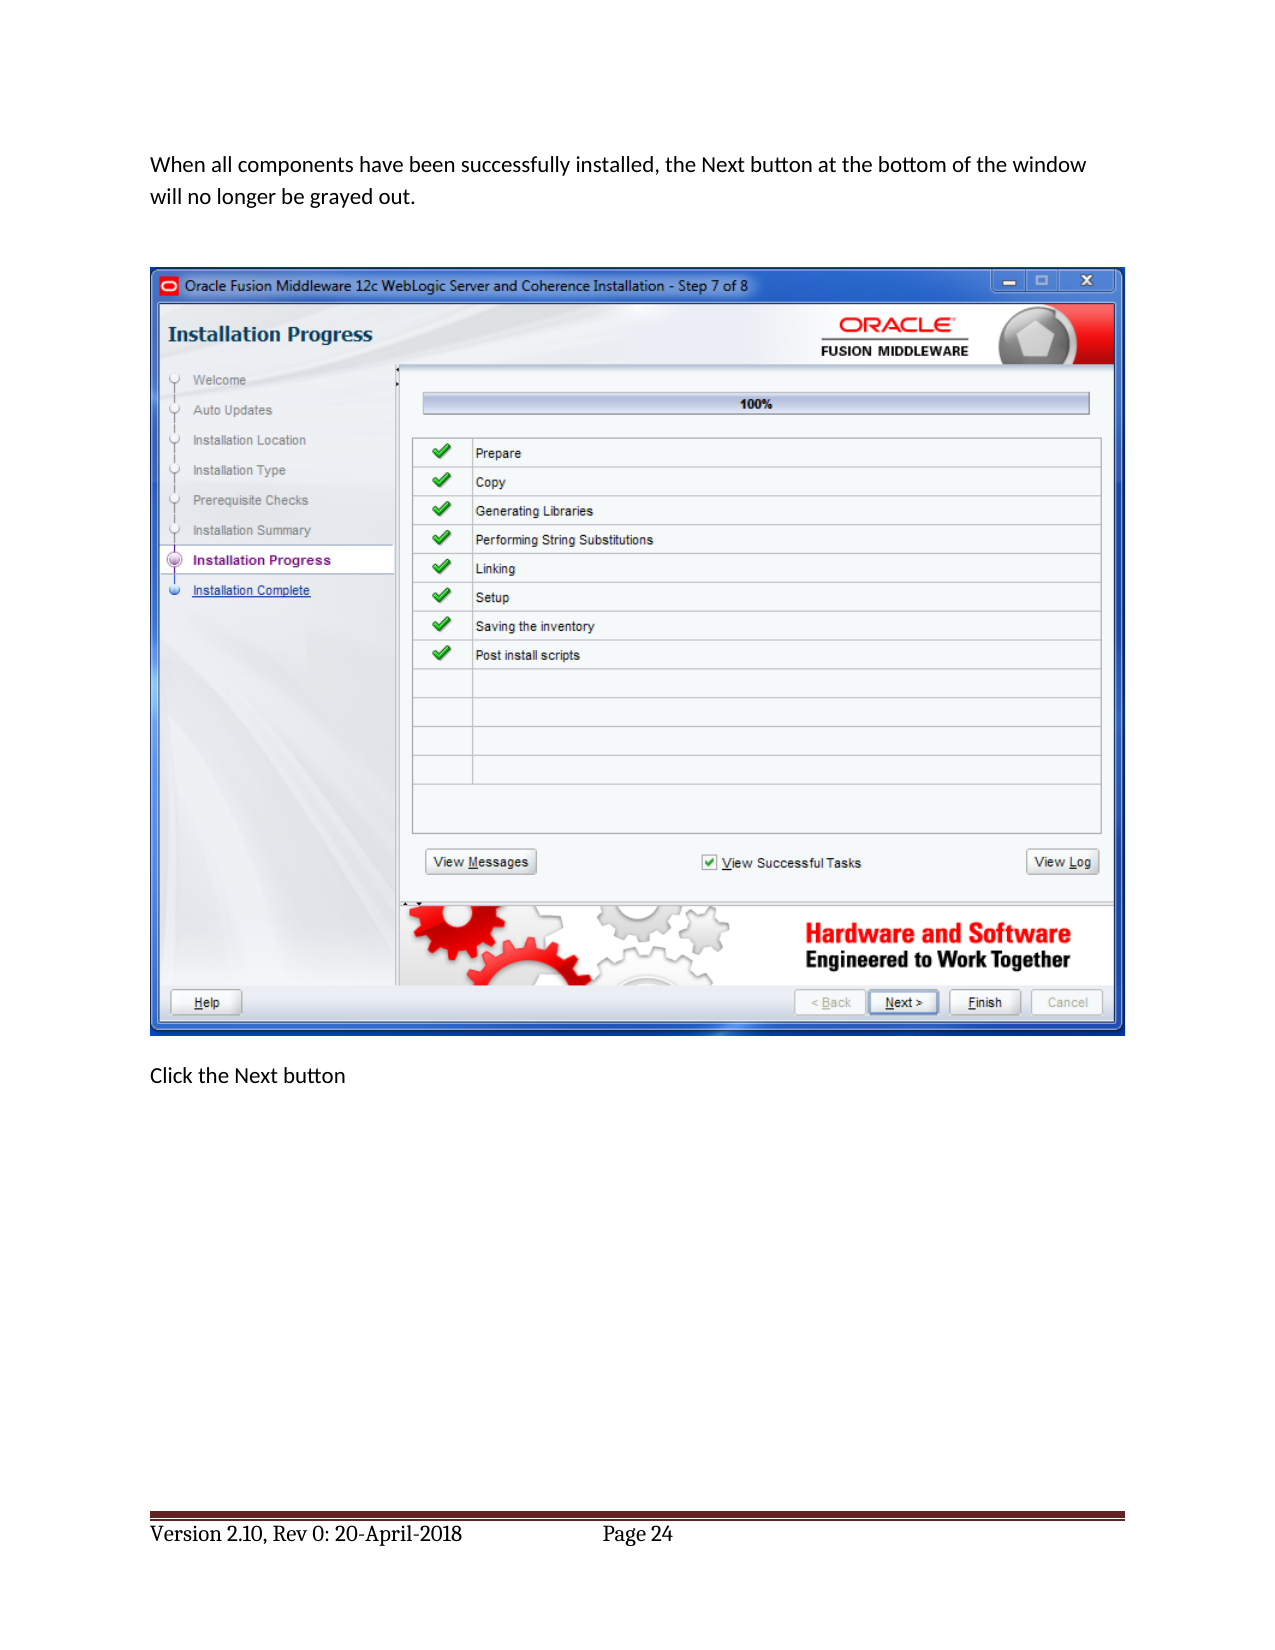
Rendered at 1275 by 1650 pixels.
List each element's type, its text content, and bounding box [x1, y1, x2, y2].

text When all components have been successfully installed, the Next button at the bottom of the window will no longer be grayed out. [150, 150, 1125, 210]
picture [150, 267, 1125, 1036]
text Click the Next button [150, 1061, 1125, 1089]
